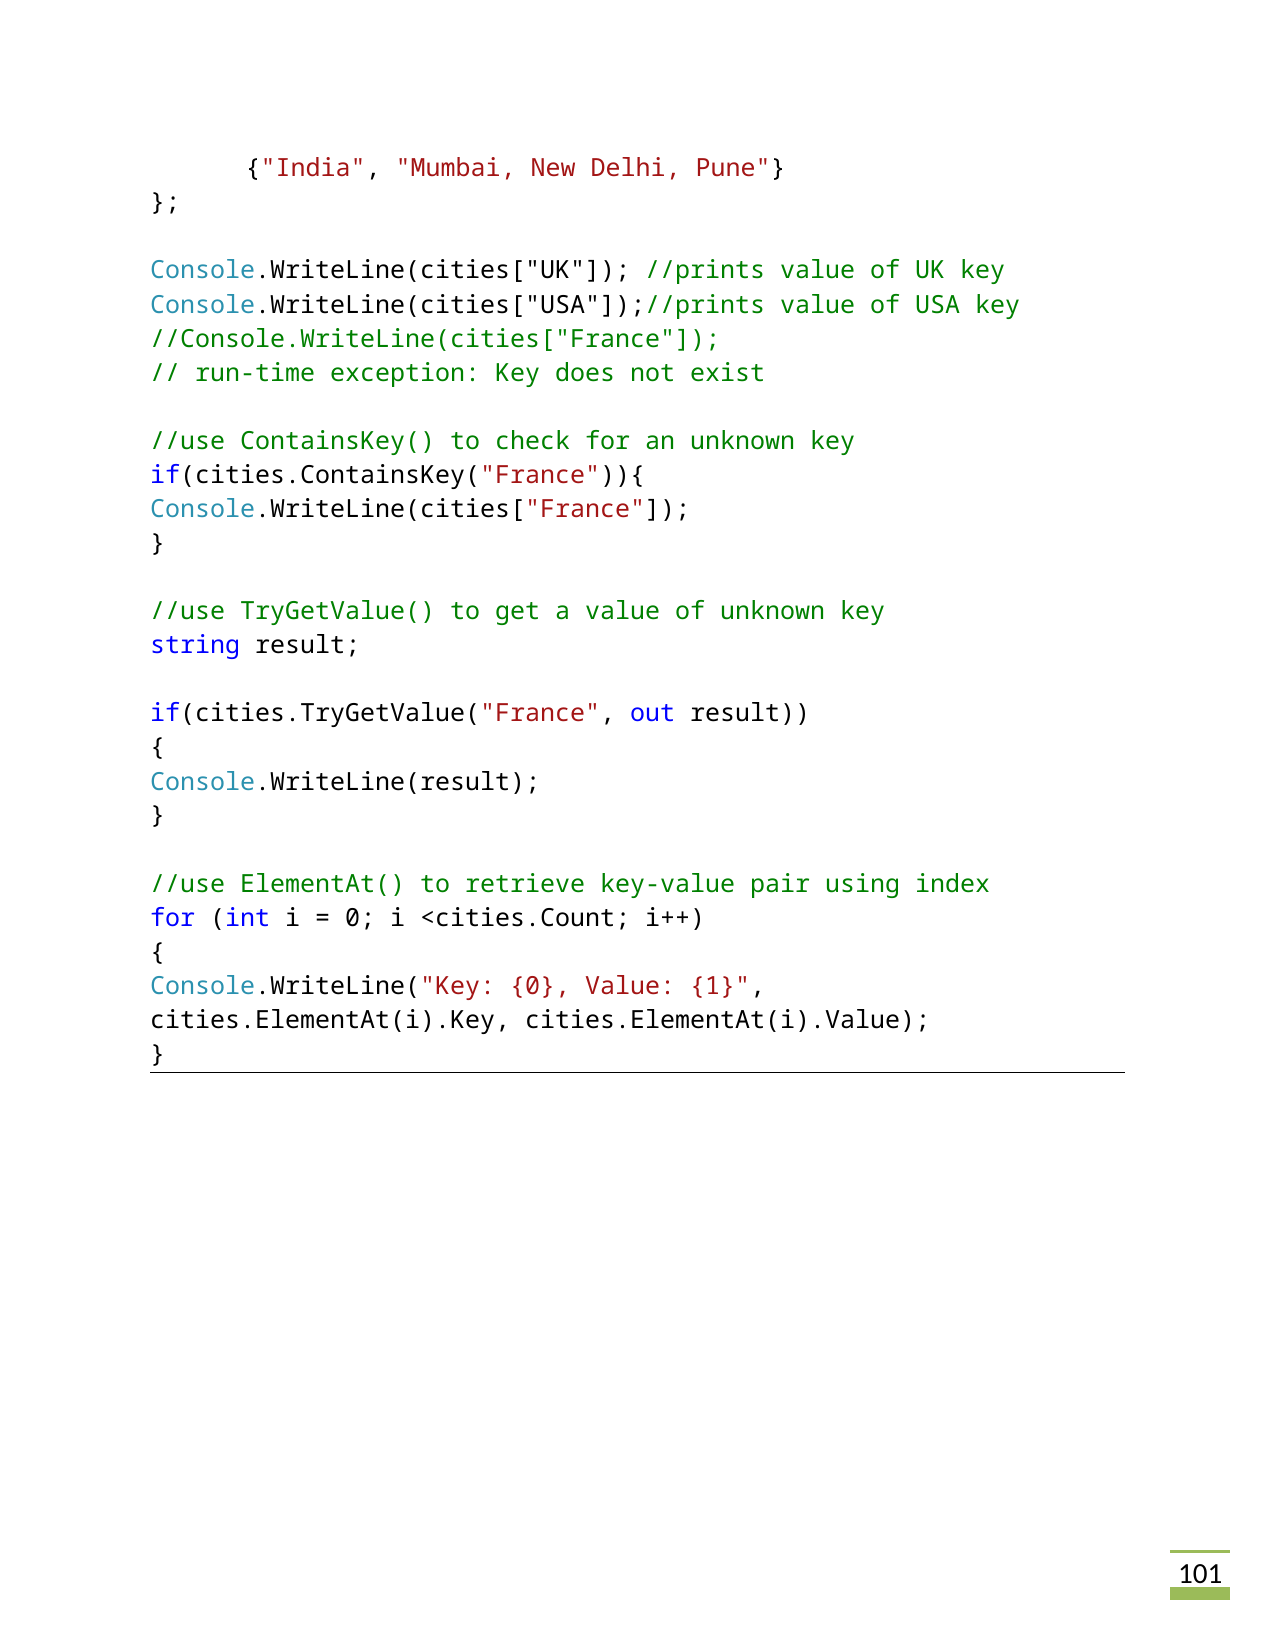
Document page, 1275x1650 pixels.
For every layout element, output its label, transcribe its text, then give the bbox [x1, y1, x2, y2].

text {"India", "Mumbai, New Delhi, Pune"} [150, 150, 1125, 184]
text } [150, 525, 1125, 559]
text { [150, 933, 1125, 967]
text Console.WriteLine("Key: {0}, Value: {1}", [150, 967, 1125, 1002]
text if(cities.ContainsKey("France")){ [150, 457, 1125, 491]
text //use ElementAt() to retrieve key-value pair using index [150, 865, 1125, 899]
text Console.WriteLine(cities["USA"]);//prints value of USA key [150, 286, 1125, 320]
text if(cities.TryGetValue("France", out result)) [150, 695, 1125, 729]
text for (int i = 0; i <cities.Count; i++) [150, 899, 1125, 933]
text { [150, 729, 1125, 763]
text } [150, 1036, 1125, 1072]
text Console.WriteLine(cities["UK"]); //prints value of UK key [150, 252, 1125, 286]
text //use TryGetValue() to get a value of unknown key [150, 593, 1125, 627]
text Console.WriteLine(result); [150, 763, 1125, 797]
text //use ContainsKey() to check for an unknown key [150, 422, 1125, 457]
text } [150, 797, 1125, 831]
text //Console.WriteLine(cities["France"]); [150, 320, 1125, 354]
text Console.WriteLine(cities["France"]); [150, 491, 1125, 525]
text }; [150, 184, 1125, 218]
text cities.ElementAt(i).Key, cities.ElementAt(i).Value); [150, 1002, 1125, 1036]
text // run-time exception: Key does not exist [150, 354, 1125, 388]
text string result; [150, 627, 1125, 661]
